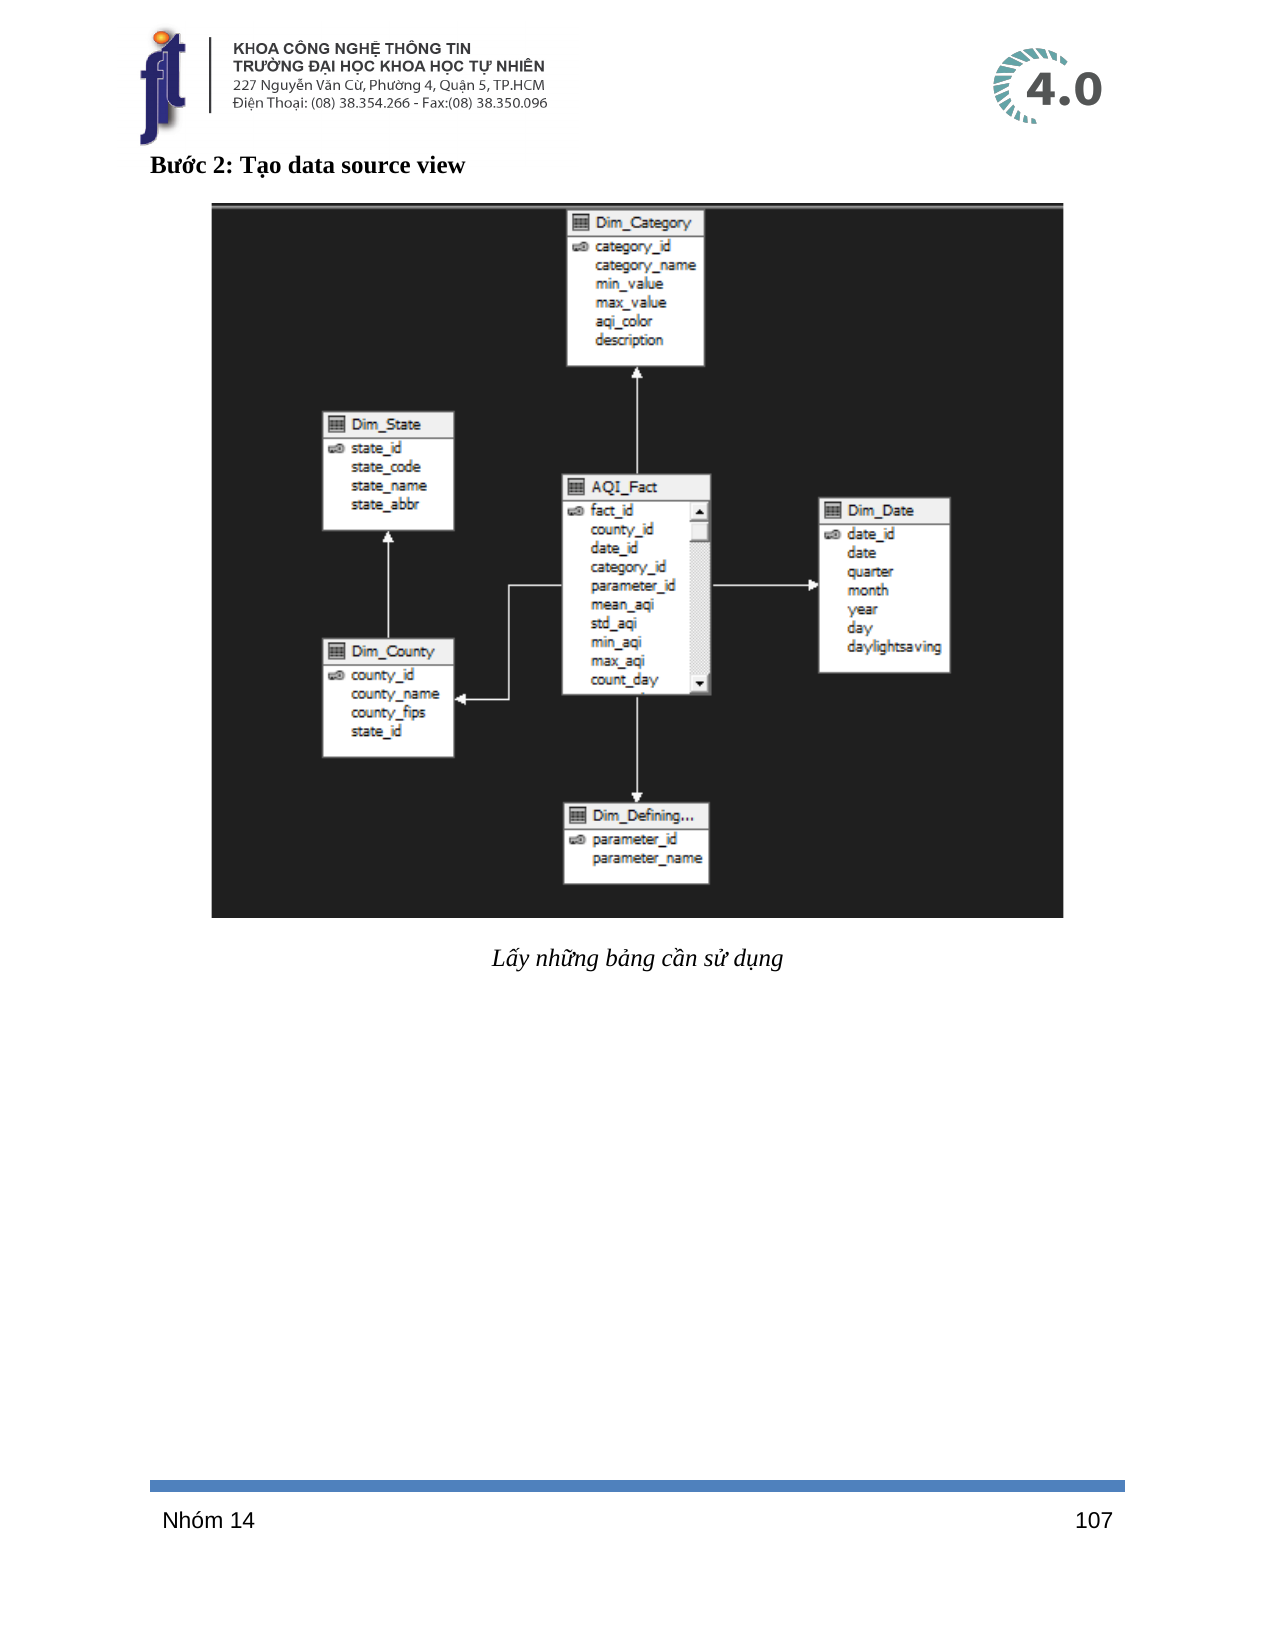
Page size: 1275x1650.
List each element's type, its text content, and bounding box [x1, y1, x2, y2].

picture [985, 41, 1108, 127]
text Lấy những bảng cần sử dụng [150, 943, 1125, 971]
text Bước 2: Tạo data source view [150, 150, 1125, 179]
picture [117, 21, 580, 167]
picture [211, 203, 1064, 918]
